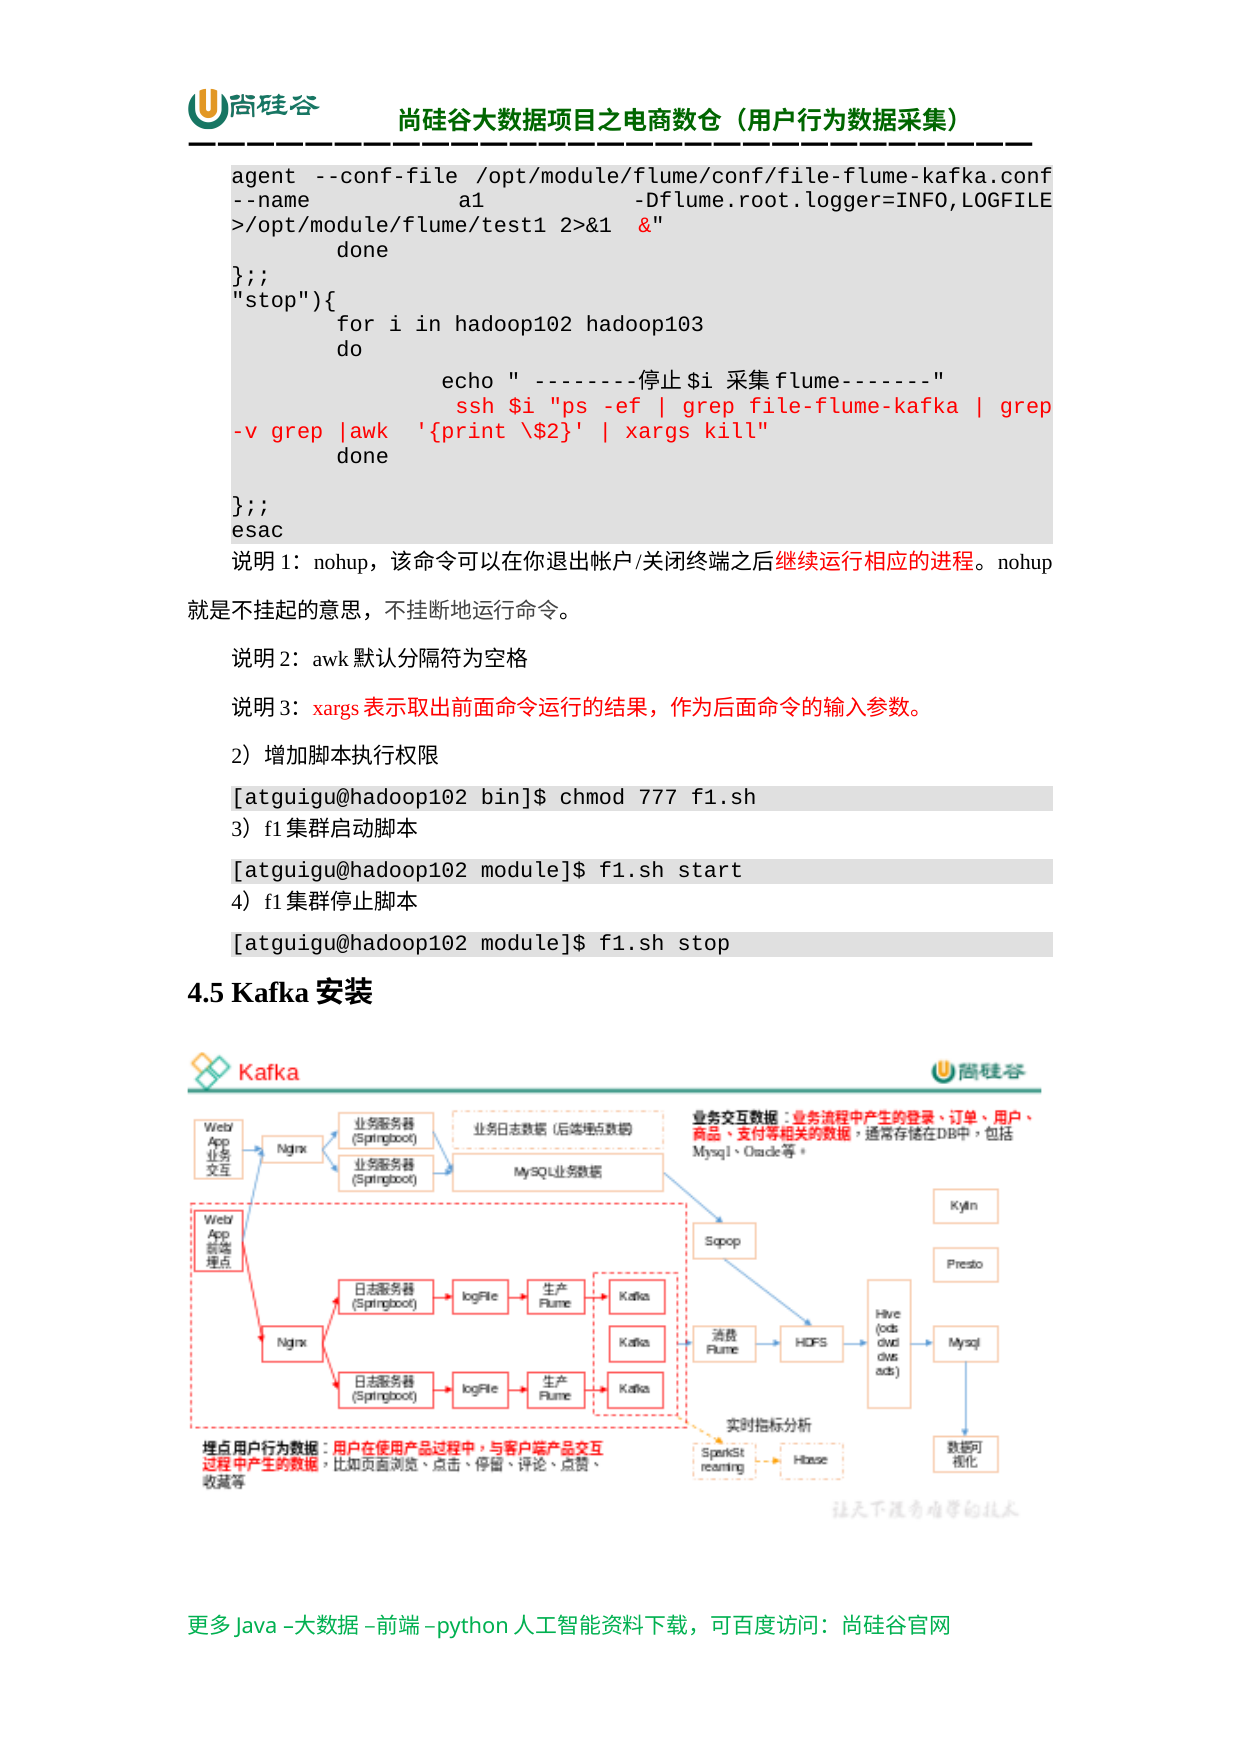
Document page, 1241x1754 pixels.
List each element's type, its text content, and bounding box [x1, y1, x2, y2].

text 说明2：awk默认分隔符为空格 [187, 641, 1053, 673]
text };; [231, 494, 1053, 519]
text [atguigu@hadoop102 bin]$ chmod 777 f1.sh [231, 786, 1053, 811]
text do [231, 338, 1053, 363]
text 说明3：xargs表示取出前面命令运行的结果，作为后面命令的输入参数。 [187, 689, 1053, 722]
text };; [231, 264, 1053, 289]
text [atguigu@hadoop102 module]$ f1.sh start [231, 859, 1053, 884]
text echo " --------停止 $i 采集flume-------" [231, 363, 1053, 395]
subtitle 4.5 Kafka安装 [187, 957, 1053, 1022]
picture [187, 88, 321, 130]
text "stop"){ [231, 289, 1053, 314]
text 说明1：nohup，该命令可以在你退出帐户/关闭终端之后继续运行相应的进程。nohup就是不挂起的意思，不挂断地运行命令。 [187, 544, 1053, 625]
text for i in hadoop102 hadoop103 [231, 314, 1053, 338]
text done [231, 239, 1053, 264]
text 2）增加脚本执行权限 [187, 738, 1053, 770]
text 4）f1集群停止脚本 [187, 884, 1053, 916]
text [atguigu@hadoop102 module]$ f1.sh stop [231, 932, 1053, 957]
text esac [231, 519, 1053, 544]
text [231, 165, 1053, 239]
text done [231, 445, 1053, 469]
text ssh $i "ps -ef | grep file-flume-kafka | grep -v grep |awk '{print \$2}' | xargs kill" [231, 395, 1053, 445]
text 3）f1集群启动脚本 [187, 811, 1053, 843]
